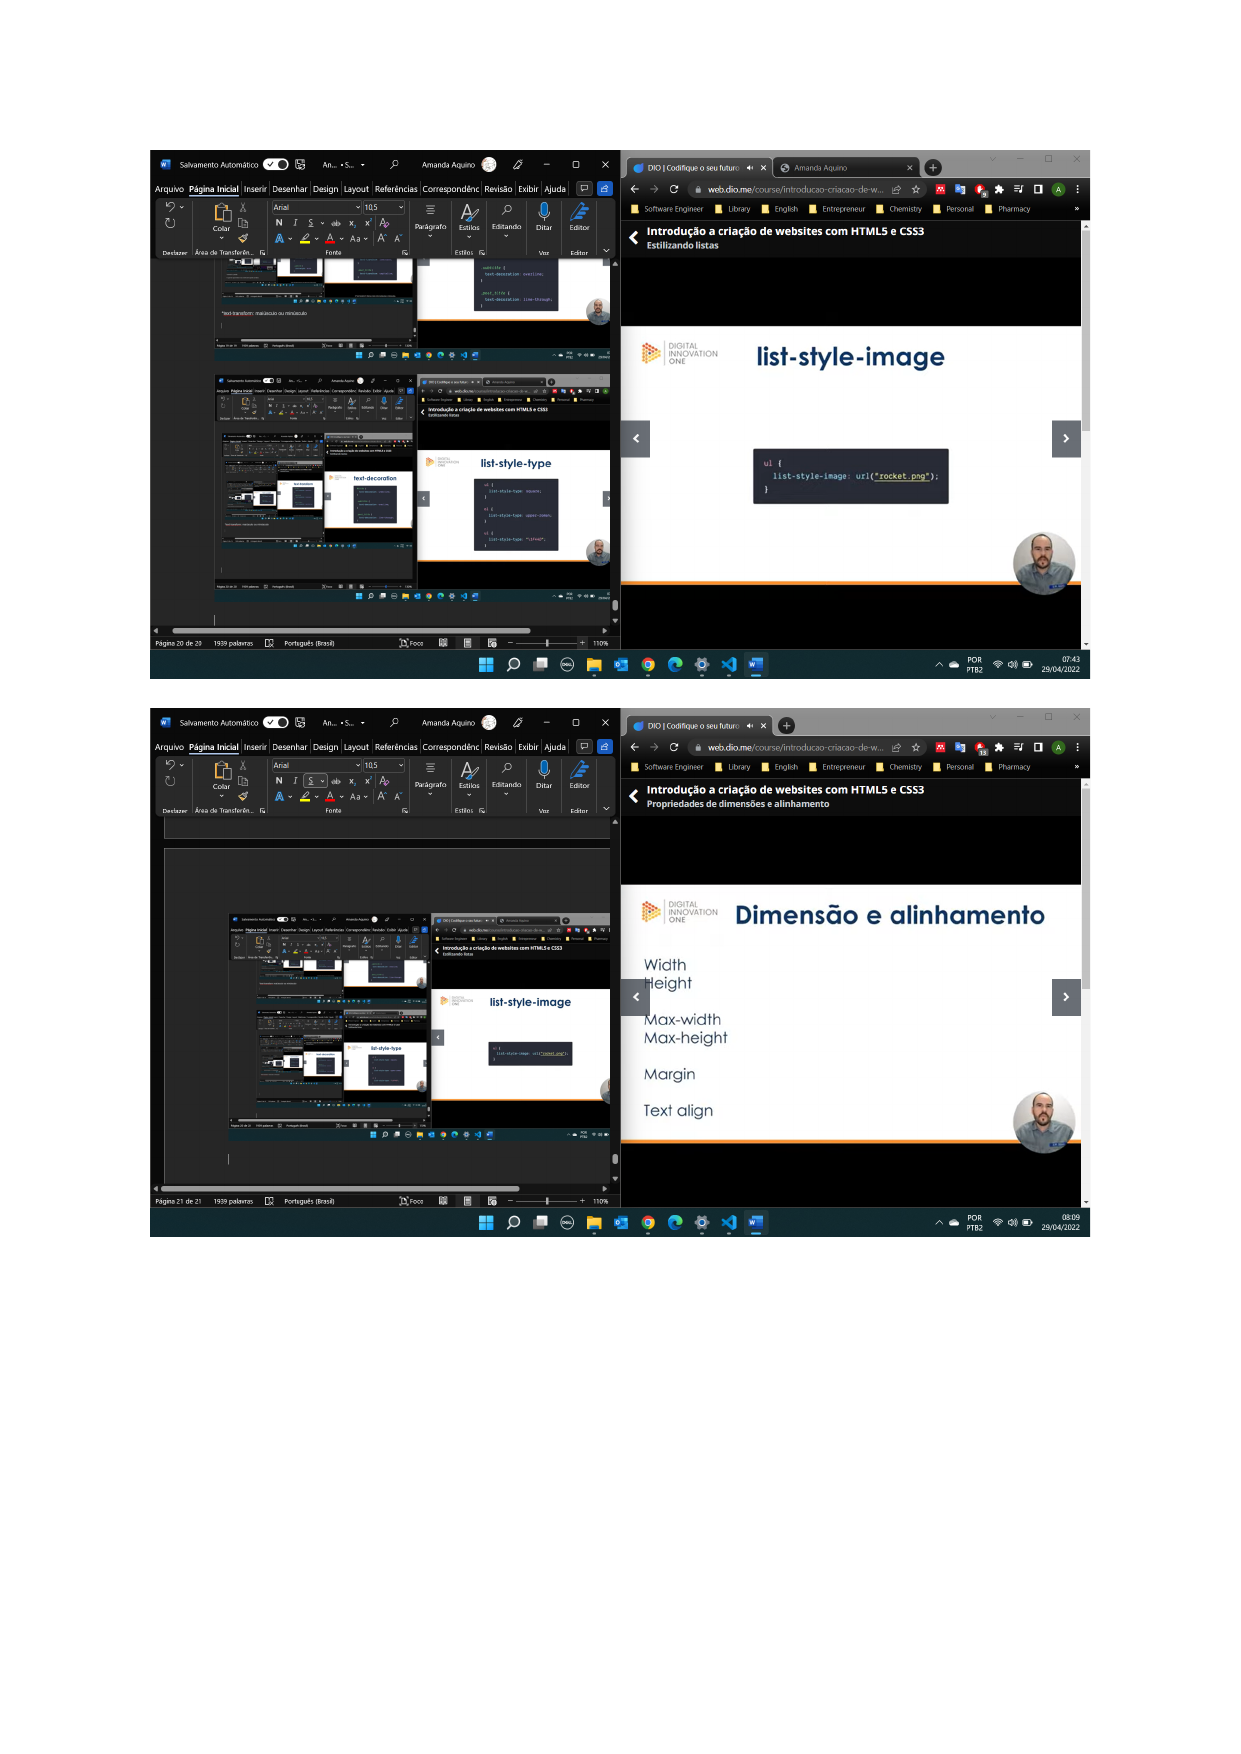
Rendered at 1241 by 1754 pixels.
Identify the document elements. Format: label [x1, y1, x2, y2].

picture [150, 708, 1091, 1237]
picture [150, 150, 1091, 679]
